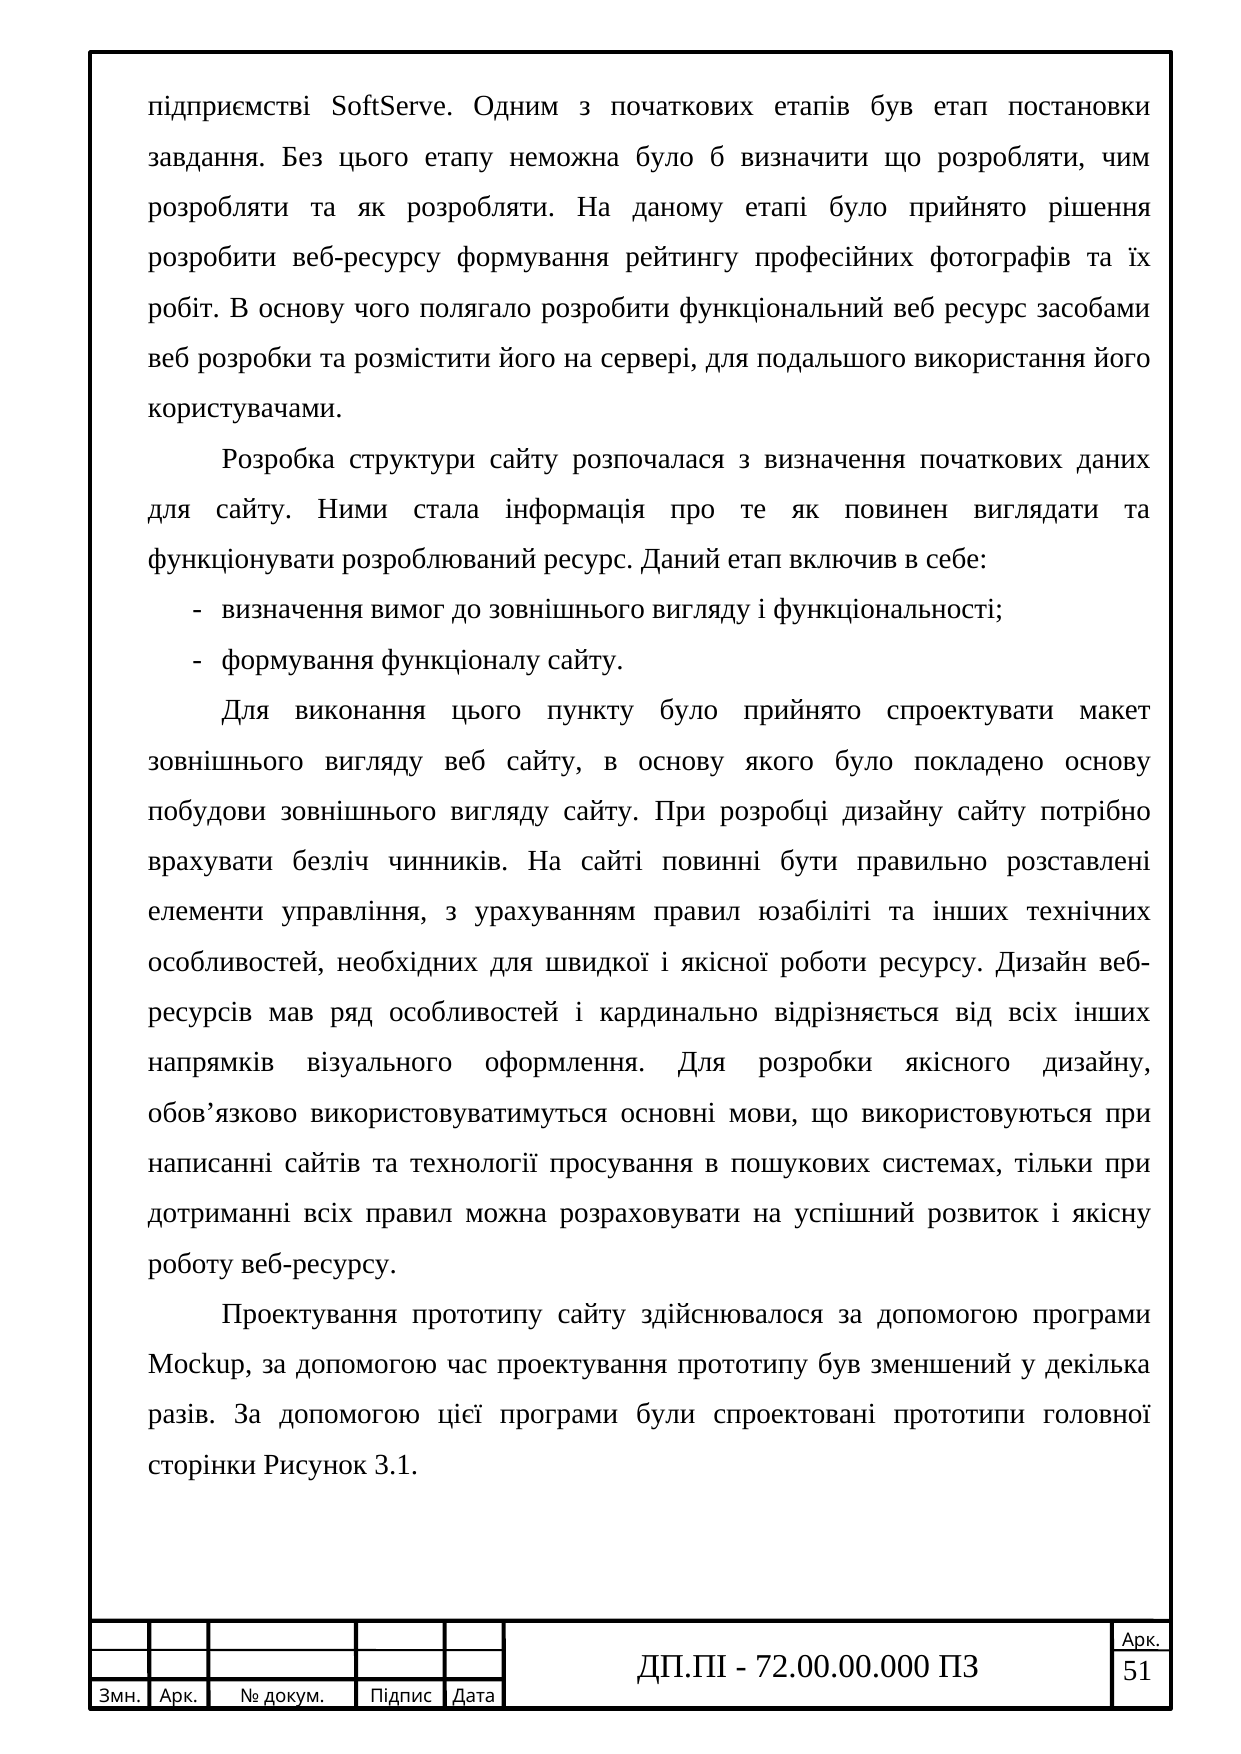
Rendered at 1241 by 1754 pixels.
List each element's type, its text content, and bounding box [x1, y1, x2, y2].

text Для виконання цього пункту було прийнято спроектувати макет зовнішнього вигляду веб сайту, в основу якого було покладено основу побудови зовнішнього вигляду сайту. При розробці дизайну сайту потрібно врахувати безліч чинників. На сайті повинні бути правильно розставлені елементи управління, з урахуванням правил юзабіліті та інших технічних особливостей, необхідних для швидкої і якісної роботи ресурсу. Дизайн веб-ресурсів мав ряд особливостей і кардинально відрізняється від всіх інших напрямків візуального оформлення. Для розробки якісного дизайну, обов’язково використовуватимуться основні мови, що використовуються при написанні сайтів та технології просування в пошукових системах, тільки при дотриманні всіх правил можна розраховувати на успішний розвиток і якісну роботу веб-ресурсу. [148, 692, 1152, 1279]
text Проектування прототипу сайту здійснювалося за допомогою програми Mockup, за допомогою час проектування прототипу був зменшений у декілька разів. За допомогою цієї програми були спроектовані прототипи головної сторінки Рисунок 3.1. [148, 1296, 1152, 1481]
text Розробка структури сайту розпочалася з визначення початкових даних для сайту. Ними стала інформація про те як повинен виглядати та функціонувати розроблюваний ресурс. Даний етап включив в себе: [148, 441, 1152, 575]
list формування функціоналу сайту. [192, 642, 1152, 676]
list визначення вимог до зовнішнього вигляду і функціональності; [192, 592, 1152, 625]
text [148, 88, 1152, 424]
